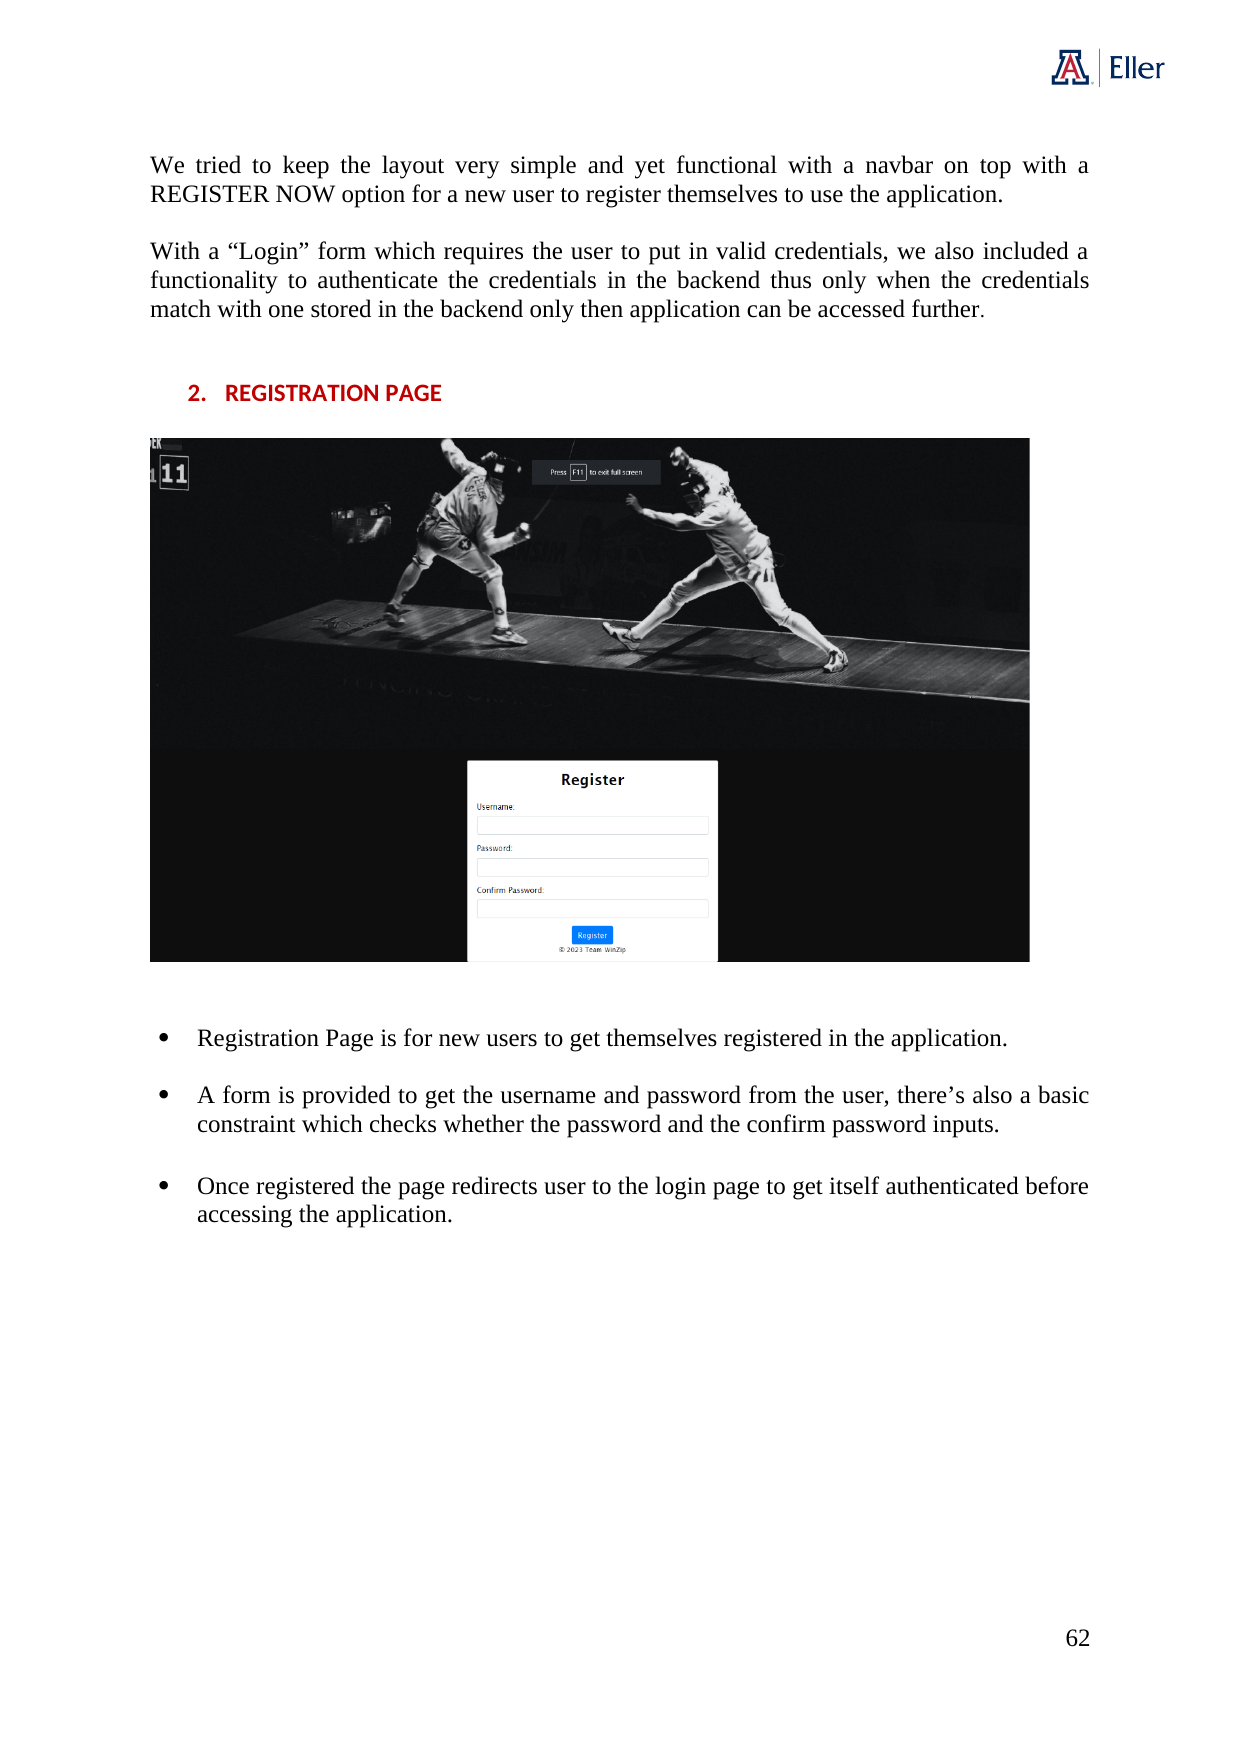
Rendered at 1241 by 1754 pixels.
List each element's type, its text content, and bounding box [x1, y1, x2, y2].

list We tried to keep the layout very simple and yet functional with a navbar on top with a REGISTER NOW option for a new user to register themselves to use the application. [150, 150, 1090, 207]
list Registration Page is for new users to get themselves registered in the application. [159, 1023, 1090, 1052]
picture [1036, 33, 1187, 100]
list REGISTRATION PAGE [187, 377, 1090, 408]
list A form is provided to get the username and password from the user, there’s also a basic constraint which checks whether the password and the confirm password inputs. [159, 1080, 1090, 1138]
list With a “Login” form which requires the user to put in valid credentials, we also included a functionality to authenticate the credentials in the backend thus only when the credentials match with one stored in the backend only then application can be accessed further. [150, 236, 1090, 322]
list Once registered the page redirects user to the login page to get itself authenticated before accessing the application. [159, 1171, 1090, 1228]
picture [150, 438, 1030, 962]
